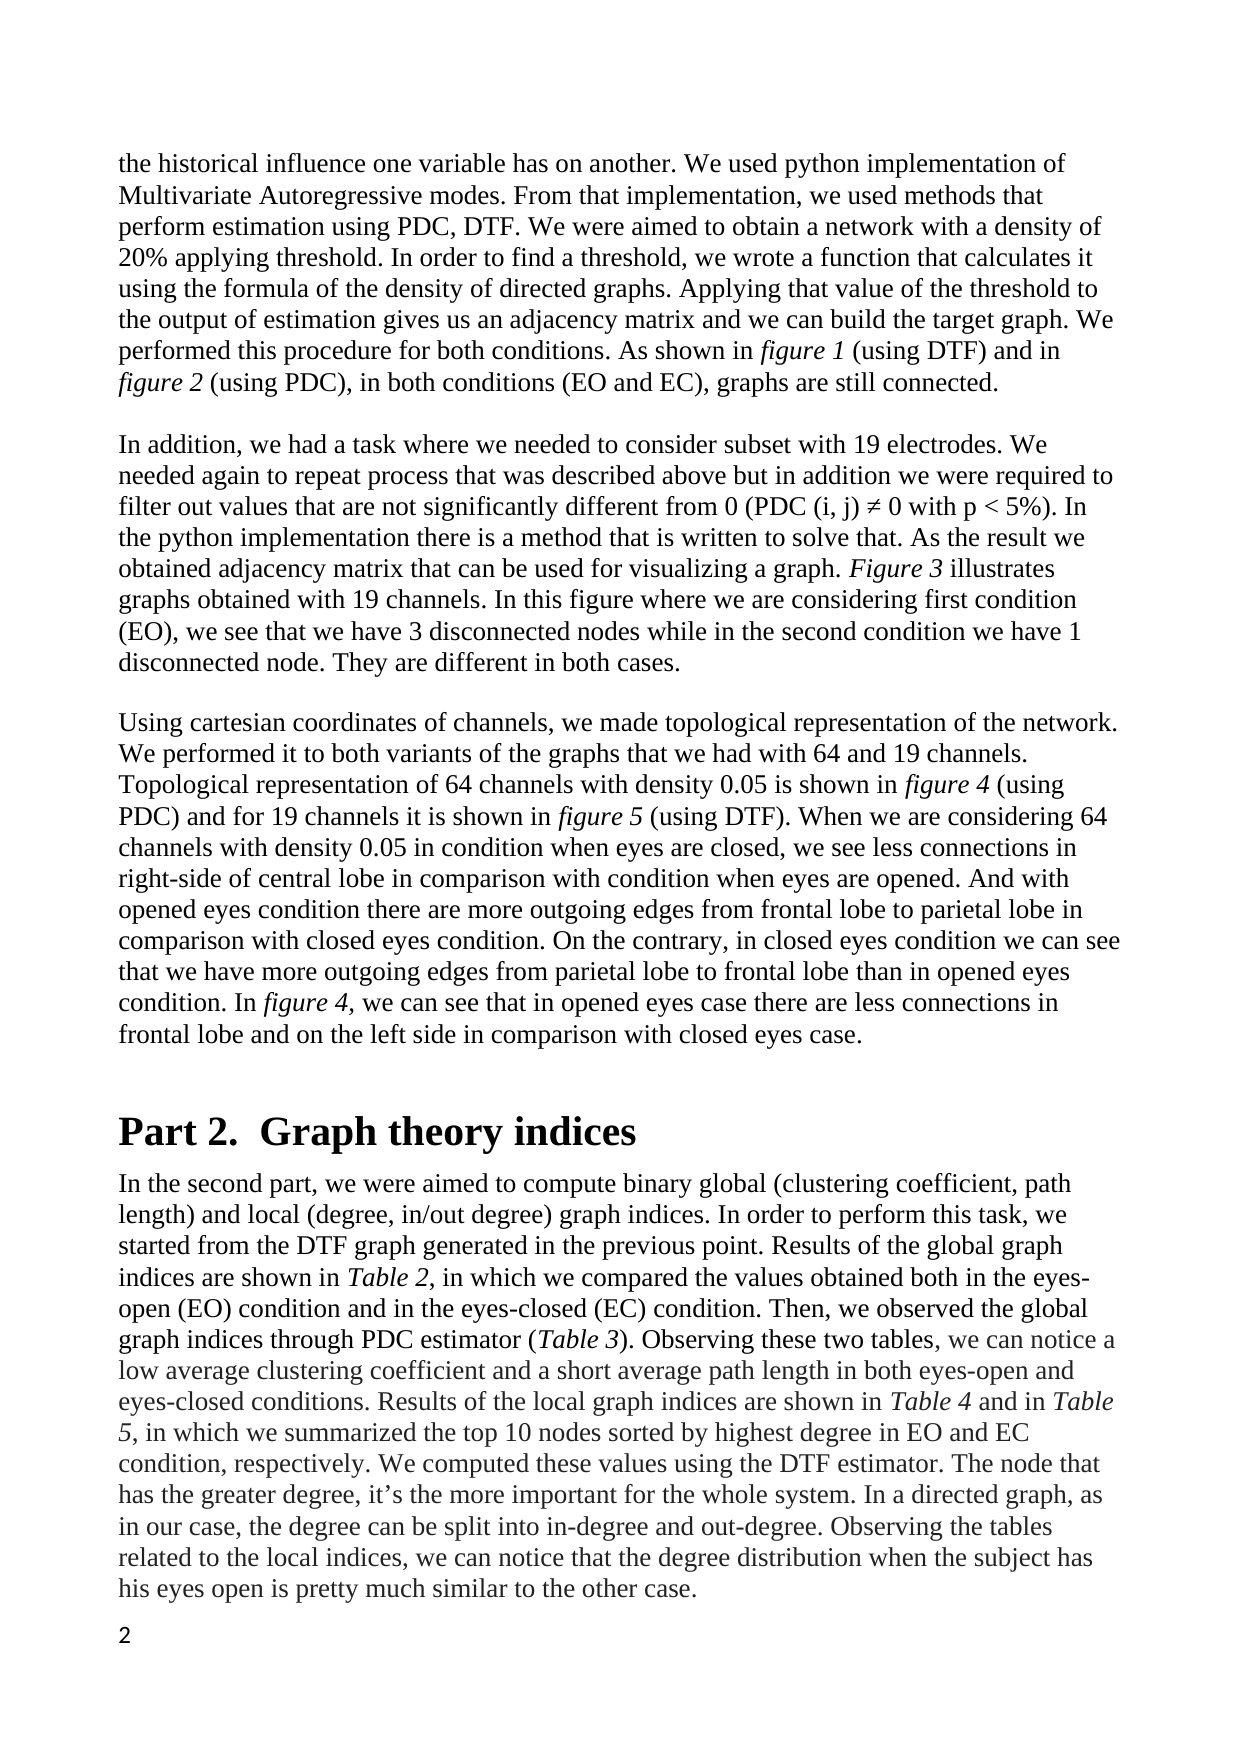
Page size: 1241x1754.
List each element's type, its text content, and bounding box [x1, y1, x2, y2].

text In addition, we had a task where we needed to consider subset with 19 electrodes. We needed again to repeat process that was described above but in addition we were required to filter out values that are not significantly different from 0 (PDC (i, j) ≠ 0 with p < 5%). In the python implementation there is a method that is written to solve that. As the result we obtained adjacency matrix that can be used for visualizing a graph. Figure 3 illustrates graphs obtained with 19 channels. In this figure where we are considering first condition (EO), we see that we have 3 disconnected nodes while in the second condition we have 1 disconnected node. They are different in both cases. [118, 428, 1122, 677]
text Part 2. Graph theory indices [118, 1107, 1122, 1155]
text In the second part, we were aimed to compute binary global (clustering coefficient, path length) and local (degree, in/out degree) graph indices. In order to perform this task, we started from the DTF graph generated in the previous point. Results of the global graph indices are shown in Table 2, in which we compared the values obtained both in the eyes-open (EO) condition and in the eyes-closed (EC) condition. Then, we observed the global graph indices through PDC estimator (Table 3). Observing these two tables, we can notice a low average clustering coefficient and a short average path length in both eyes-open and eyes-closed conditions. Results of the local graph indices are shown in Table 4 and in Table 5, in which we summarized the top 10 nodes sorted by highest degree in EO and EC condition, respectively. We computed these values using the DTF estimator. The node that has the greater degree, it’s the more important for the whole system. In a directed graph, as in our case, the degree can be split into in-degree and out-degree. Observing the tables related to the local indices, we can notice that the degree distribution when the subject has his eyes open is pretty much similar to the other case. [118, 1167, 1122, 1603]
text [118, 148, 1122, 397]
text Using cartesian coordinates of channels, we made topological representation of the network. We performed it to both variants of the graphs that we had with 64 and 19 channels. Topological representation of 64 channels with density 0.05 is shown in figure 4 (using PDC) and for 19 channels it is shown in figure 5 (using DTF). When we are considering 64 channels with density 0.05 in condition when eyes are closed, we see less connections in right-side of central lobe in comparison with condition when eyes are opened. And with opened eyes condition there are more outgoing edges from frontal lobe to parietal lobe in comparison with closed eyes condition. On the contrary, in closed eyes condition we can see that we have more outgoing edges from parietal lobe to frontal lobe than in opened eyes condition. In figure 4, we can see that in opened eyes case there are less connections in frontal lobe and on the left side in comparison with closed eyes case. [118, 706, 1122, 1049]
